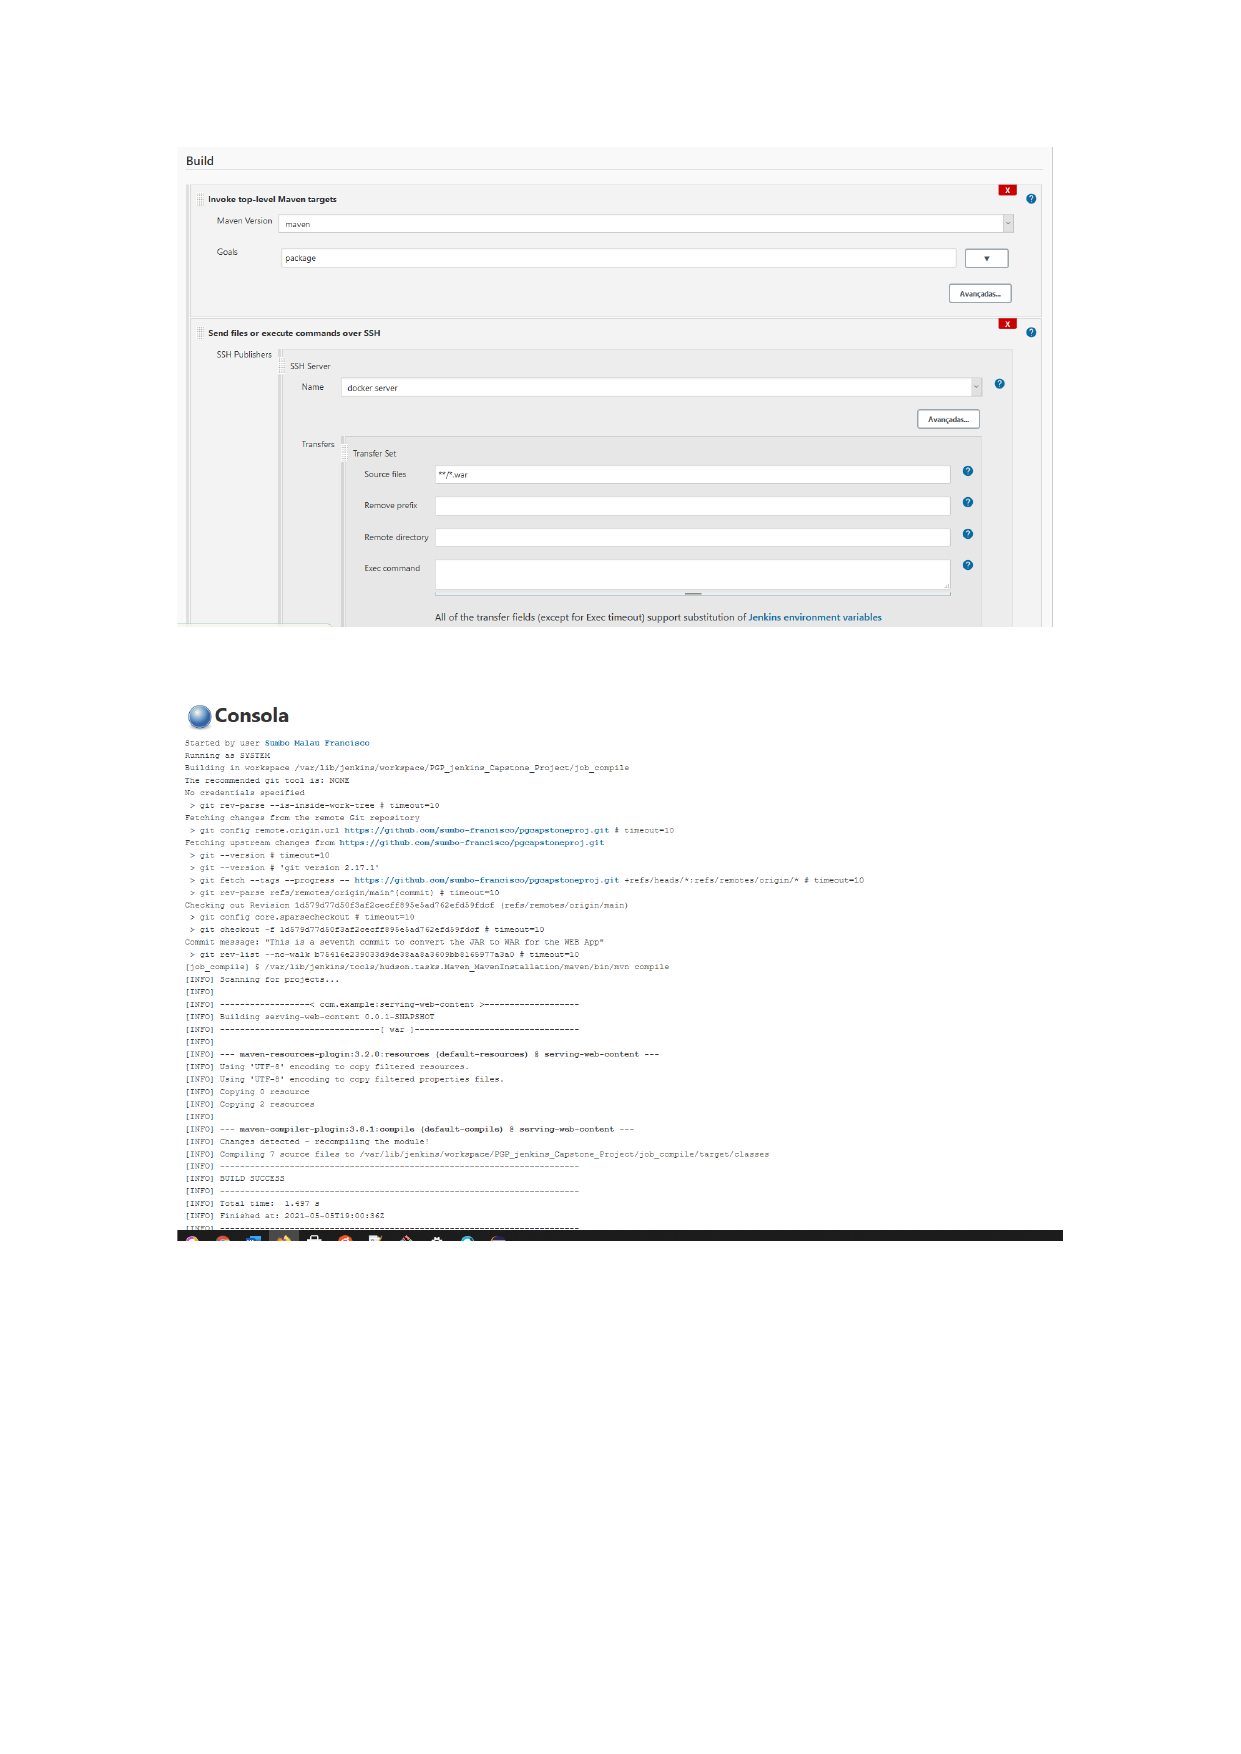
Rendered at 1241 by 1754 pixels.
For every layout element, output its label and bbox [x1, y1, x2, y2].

picture [177, 692, 1063, 1241]
picture [177, 147, 1063, 627]
